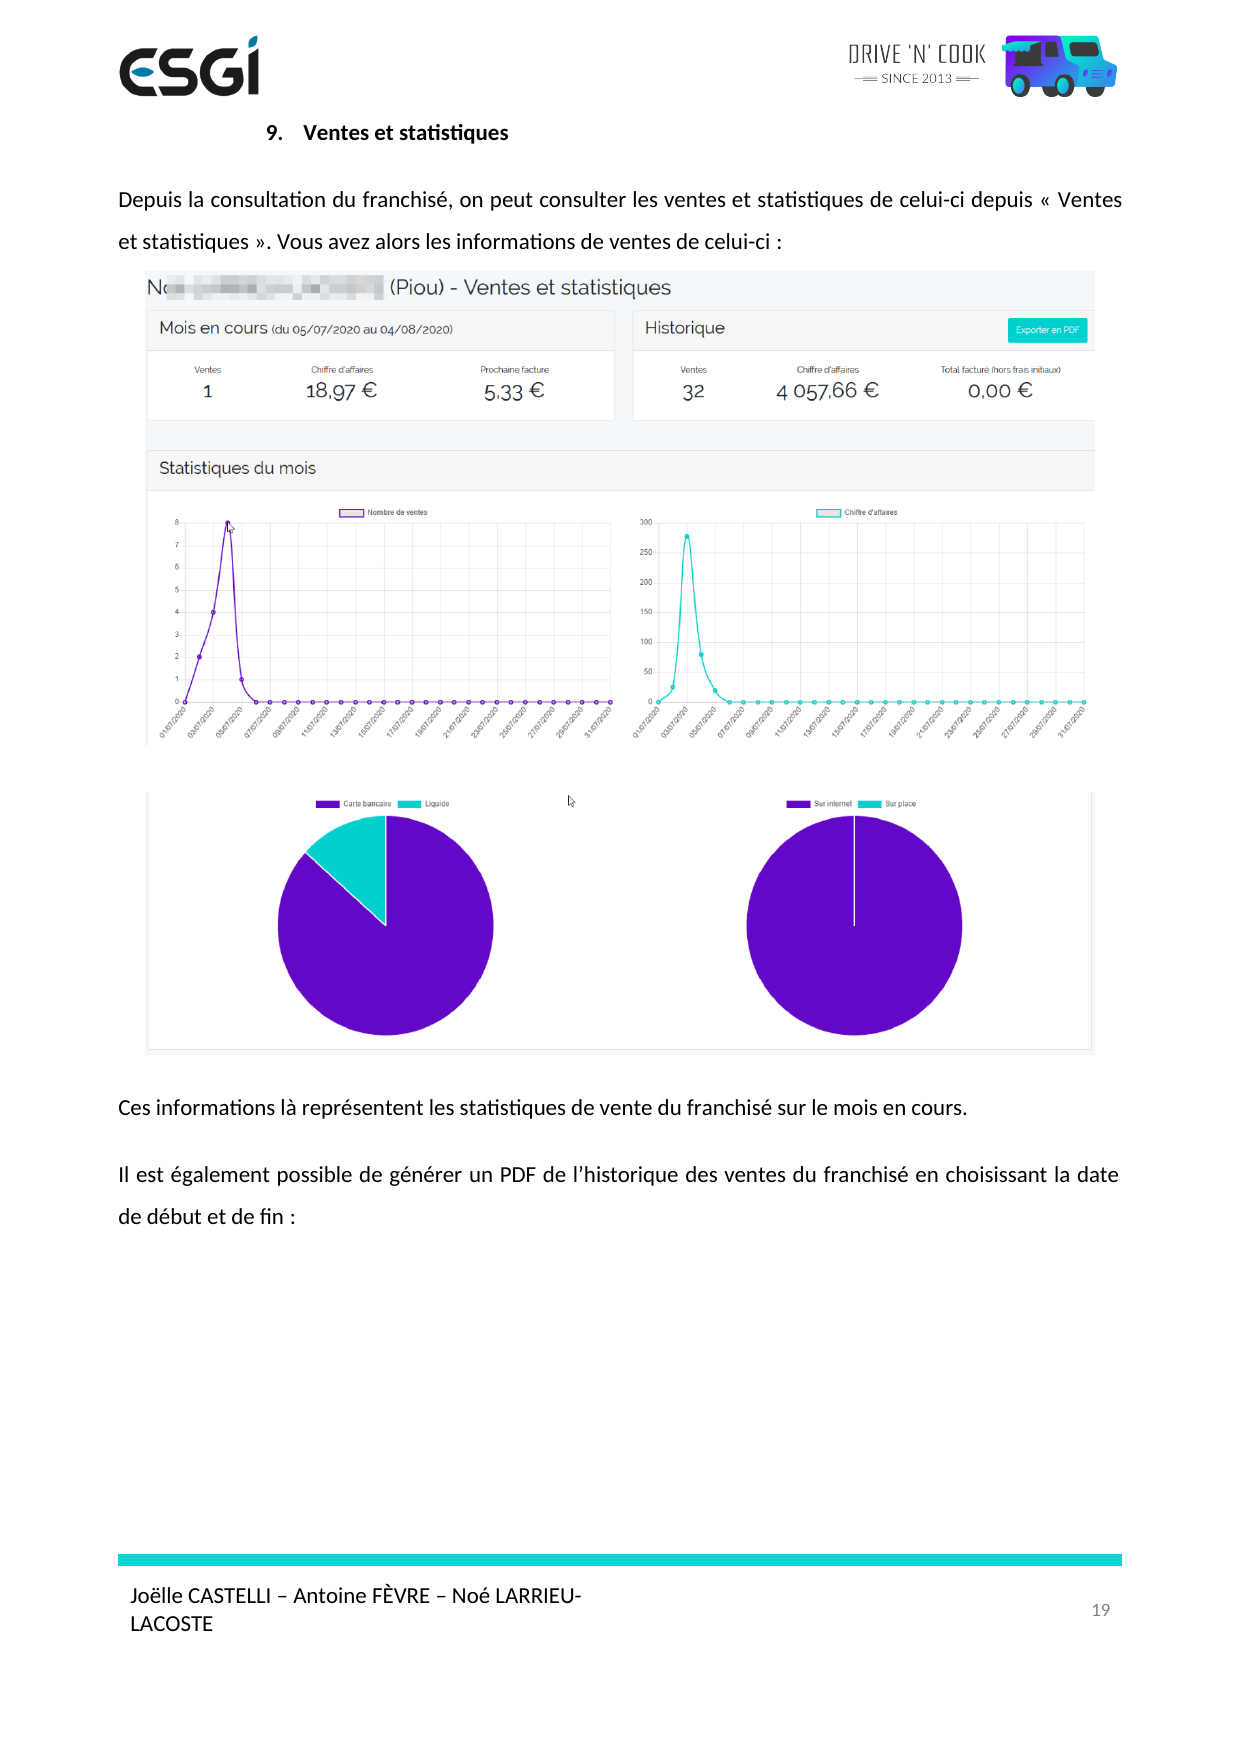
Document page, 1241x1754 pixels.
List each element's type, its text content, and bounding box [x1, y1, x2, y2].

text Depuis la consultation du franchisé, on peut consulter les ventes et statistiques de celui-ci depuis « Ventes et statistiques ». Vous avez alors les informations de ventes de celui-ci : [118, 185, 1122, 255]
picture [997, 30, 1122, 101]
text Il est également possible de générer un PDF de l’historique des ventes du franchisé en choisissant la date de début et de fin : [118, 1161, 1122, 1231]
picture [837, 40, 996, 91]
picture [145, 271, 1095, 746]
list Ventes et statistiques [266, 118, 1122, 146]
picture [118, 35, 259, 98]
picture [145, 792, 1095, 1055]
